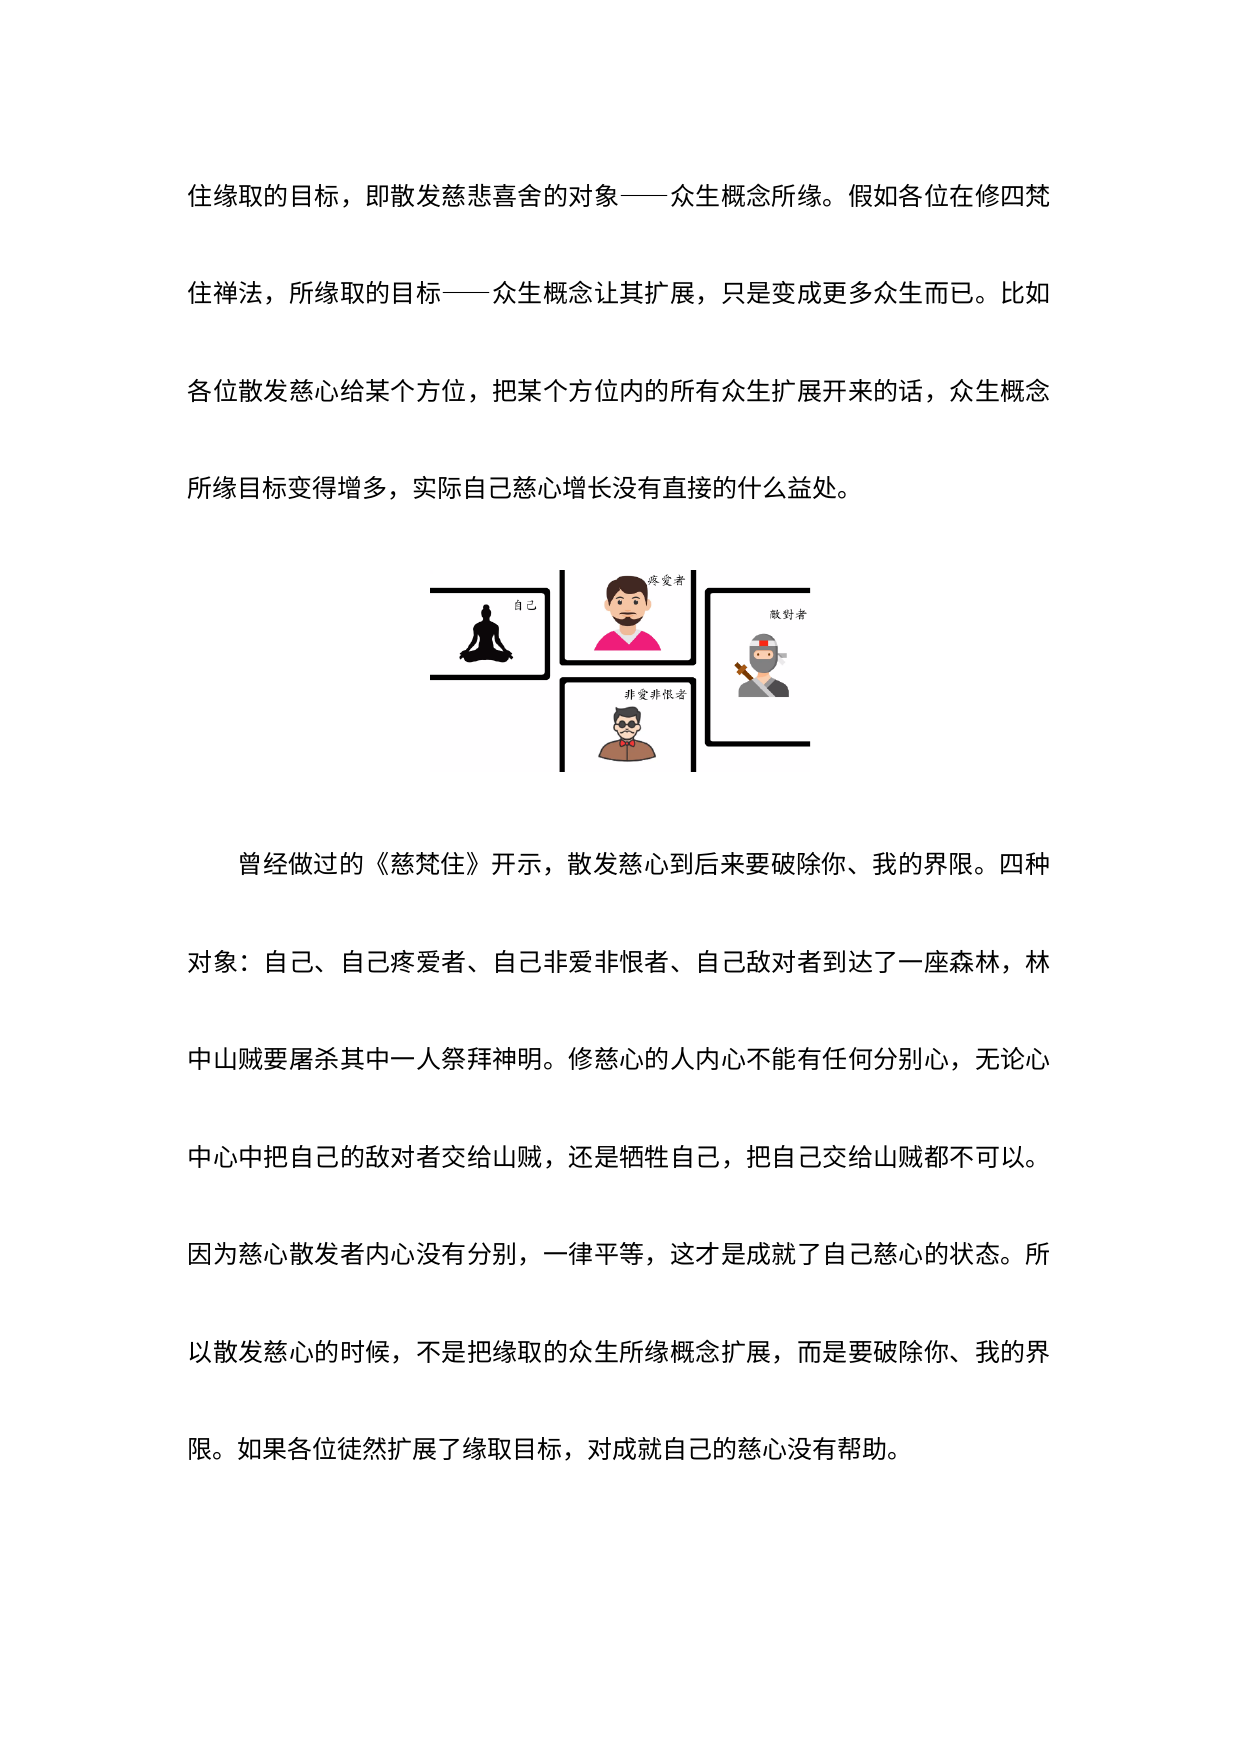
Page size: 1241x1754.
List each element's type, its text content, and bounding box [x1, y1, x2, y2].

picture [430, 570, 811, 772]
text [187, 162, 1053, 519]
text 曾经做过的《慈梵住》开示，散发慈心到后来要破除你、我的界限。四种对象：自己、自己疼爱者、自己非爱非恨者、自己敌对者到达了一座森林，林中山贼要屠杀其中一人祭拜神明。修慈心的人内心不能有任何分别心，无论心中心中把自己的敌对者交给山贼，还是牺牲自己，把自己交给山贼都不可以。因为慈心散发者内心没有分别，一律平等，这才是成就了自己慈心的状态。所以散发慈心的时候，不是把缘取的众生所缘概念扩展，而是要破除你、我的界限。如果各位徒然扩展了缘取目标，对成就自己的慈心没有帮助。 [187, 830, 1053, 1480]
